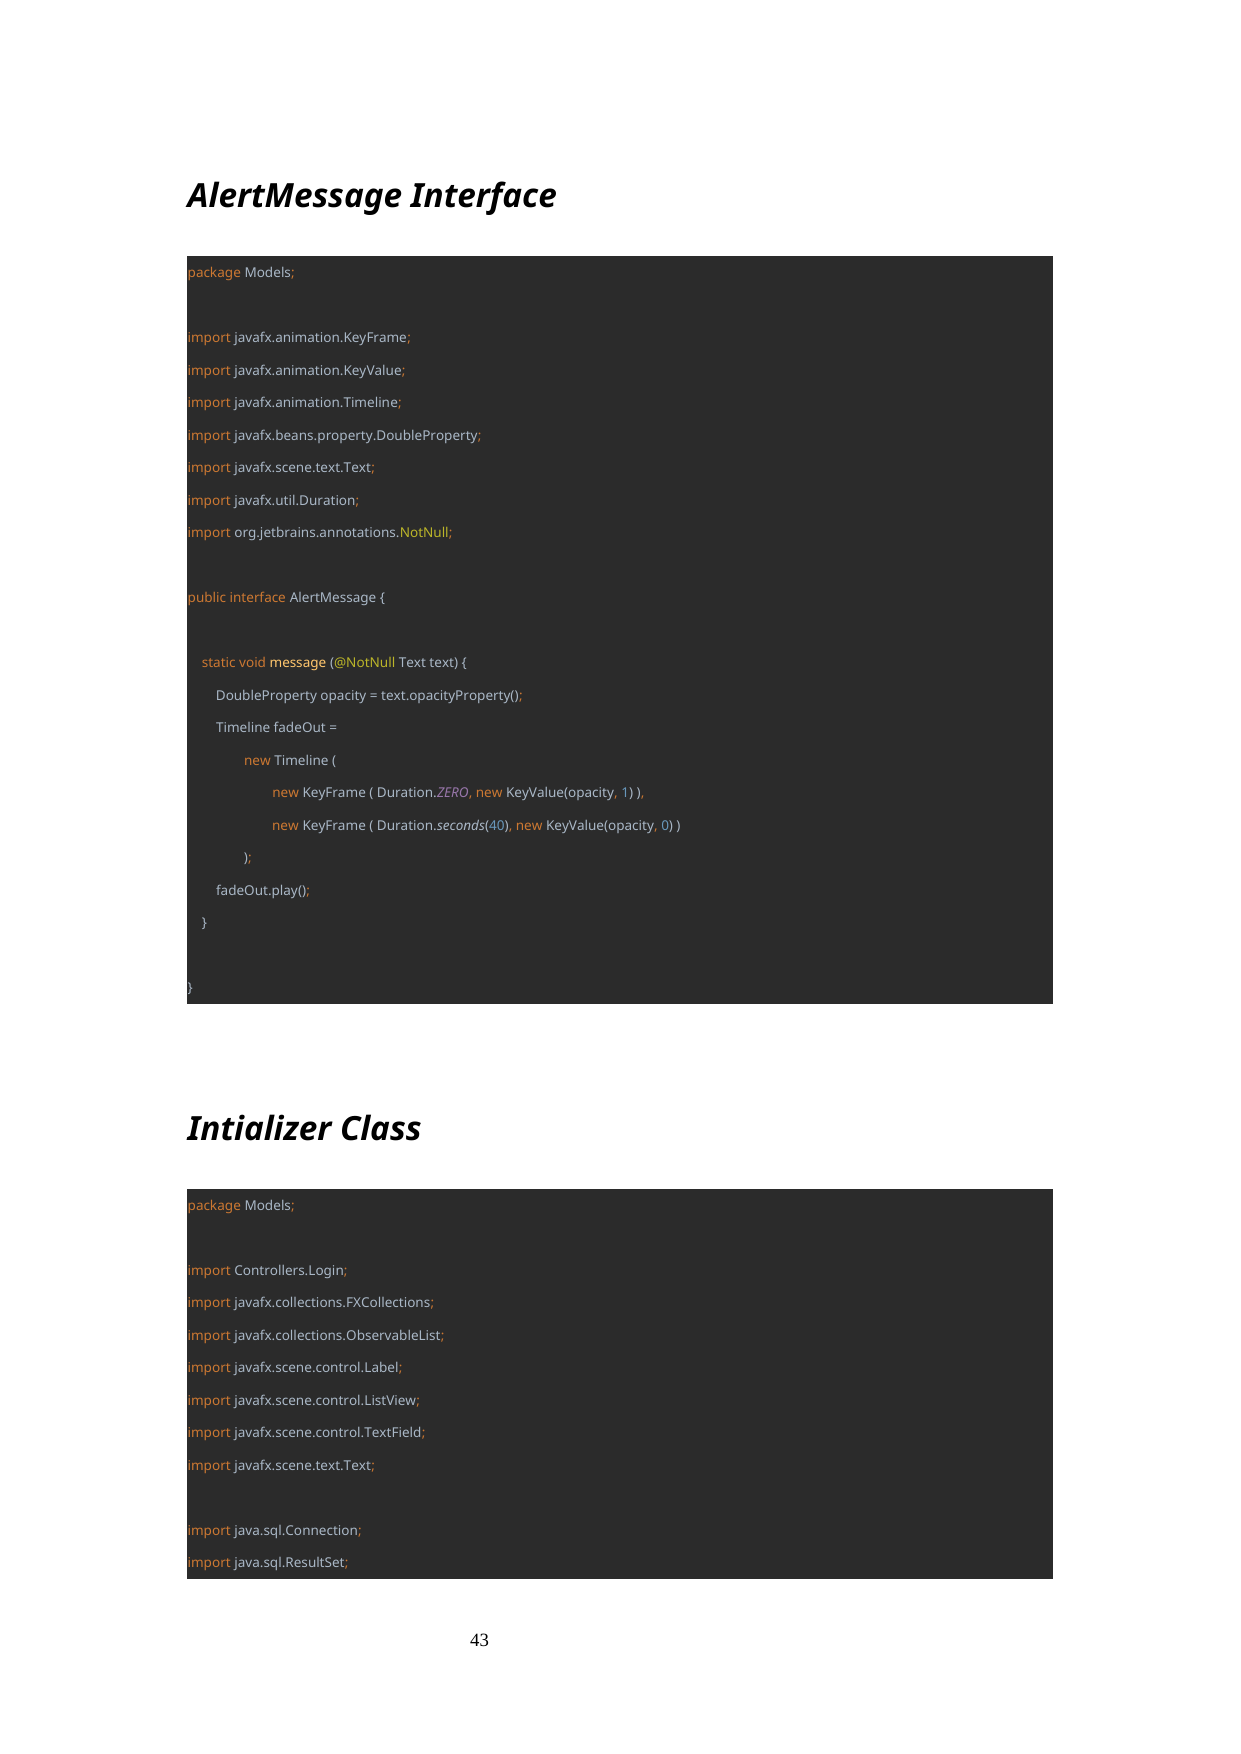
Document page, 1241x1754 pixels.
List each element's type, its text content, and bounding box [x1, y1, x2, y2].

text AlertMessage Interface [187, 740, 1053, 805]
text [187, 162, 1053, 649]
text package Models; import javafx.animation.KeyFrame; import javafx.animation.KeyValue; import javafx.animation.Timeline; import javafx.beans.property.DoubleProperty; import javafx.scene.text.Text; import javafx.util.Duration; import org.jetbrains.annotations.NotNull; public interface AlertMessage { static void message (@NotNull Text text) { DoubleProperty opacity = text.opacityProperty(); Timeline fadeOut = new Timeline ( new KeyFrame ( Duration.ZERO, new KeyValue(opacity, 1) ), new KeyFrame ( Duration.seconds(40), new KeyValue(opacity, 0) ) ); fadeOut.play(); } } [187, 834, 1053, 1582]
